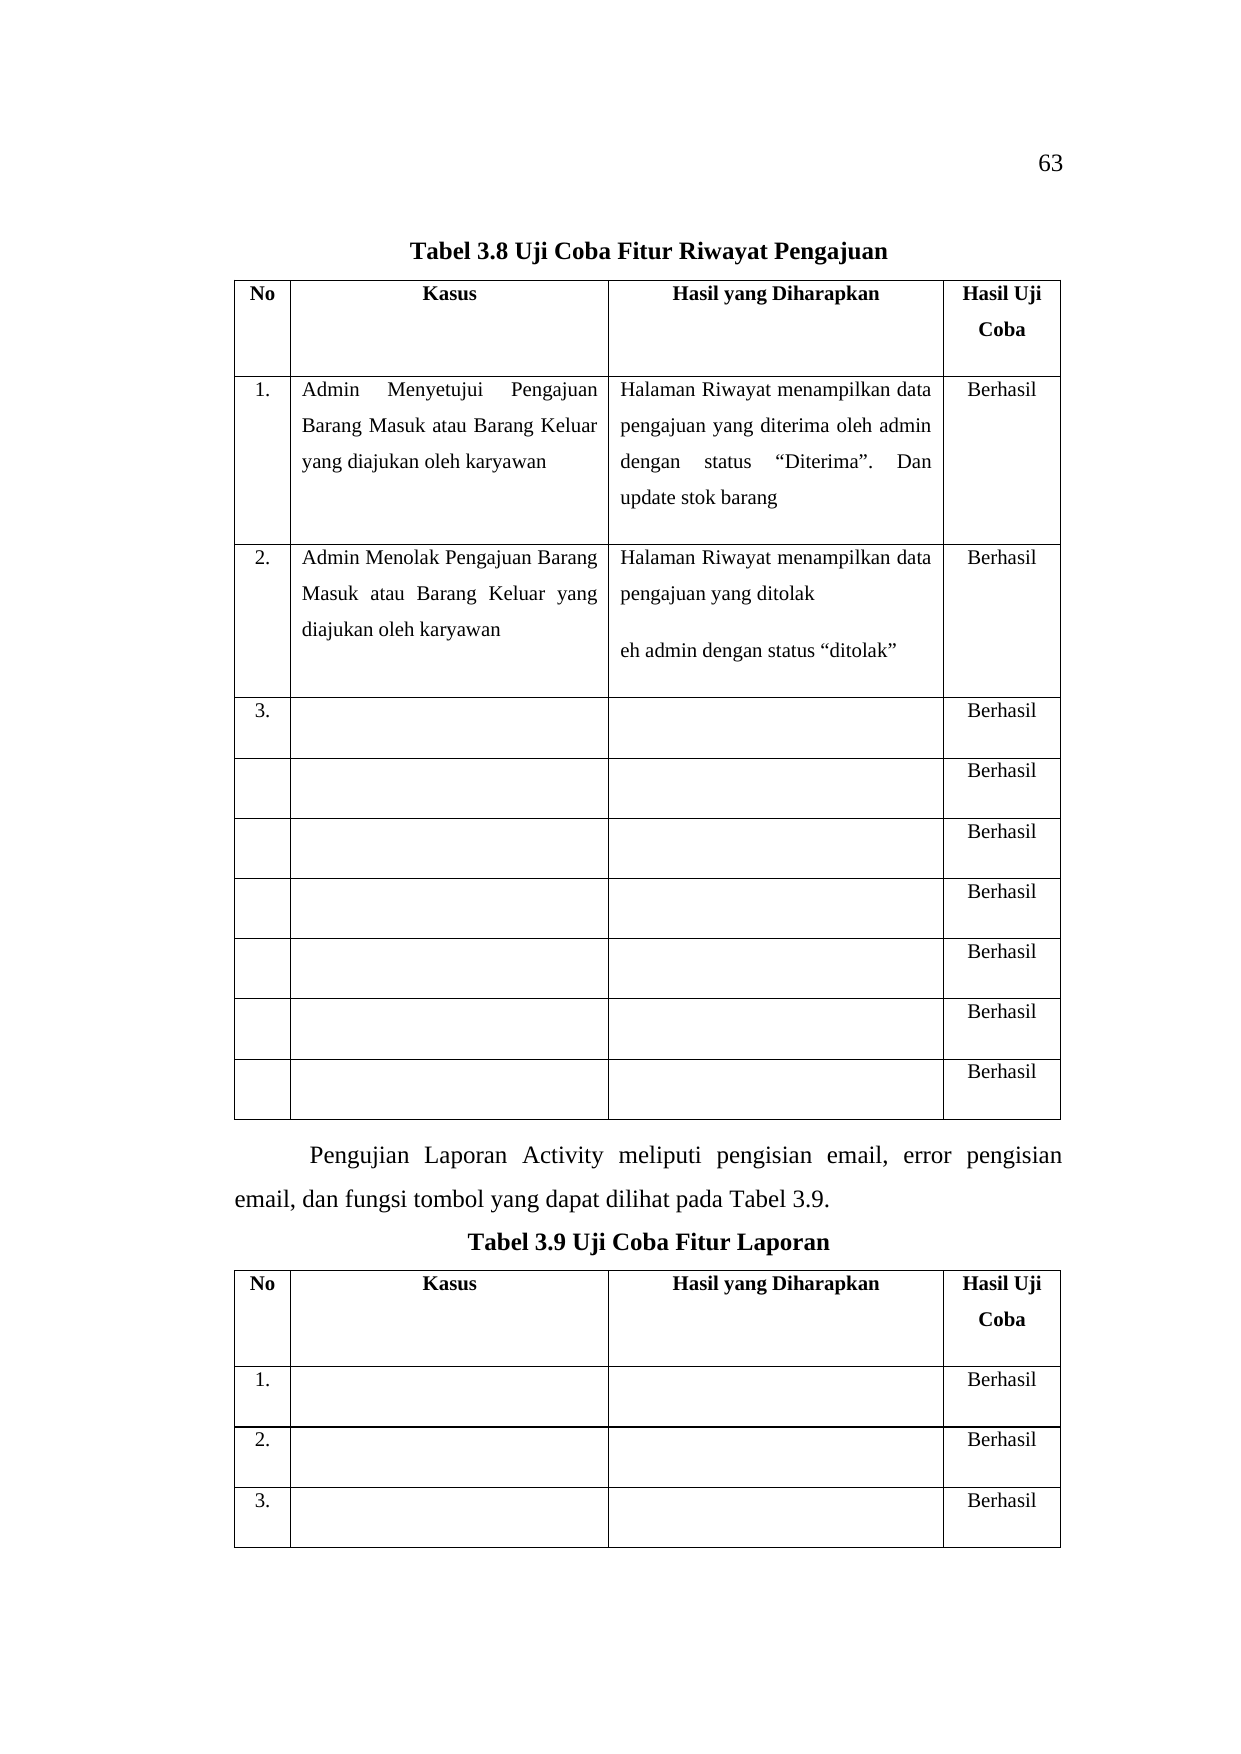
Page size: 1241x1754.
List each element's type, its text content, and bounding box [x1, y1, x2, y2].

table_cell [609, 939, 943, 998]
table_cell 3. [235, 698, 290, 757]
table_cell Berhasil [944, 545, 1060, 697]
table_cell Halaman Riwayat menampilkan data pengajuan yang diterima oleh admin dengan status “Diterima”. Dan update stok barang [609, 377, 943, 544]
table_cell [235, 999, 290, 1058]
table_cell [235, 879, 290, 938]
table_header No [235, 1271, 290, 1366]
table_cell [609, 1488, 943, 1547]
table_cell [235, 1060, 290, 1119]
table_cell [235, 939, 290, 998]
table_cell [291, 999, 608, 1058]
table_cell Berhasil [944, 879, 1060, 938]
table_cell [609, 1428, 943, 1487]
table_cell 1. [235, 1367, 290, 1426]
table_header Kasus [291, 1271, 608, 1366]
table_cell [235, 819, 290, 878]
text Tabel 3.8 Uji Coba Fitur Riwayat Pengajuan [234, 236, 1063, 265]
table_header Hasil Uji Coba [944, 1271, 1060, 1366]
table_cell [291, 759, 608, 818]
table_cell [609, 879, 943, 938]
table_cell Admin Menyetujui Pengajuan Barang Masuk atau Barang Keluar yang diajukan oleh karyawan [291, 377, 608, 544]
table_cell Halaman Riwayat menampilkan data pengajuan yang ditolak eh admin dengan status “ditolak” [609, 545, 943, 697]
table_cell [609, 1060, 943, 1119]
table_header No [235, 281, 290, 376]
table_cell [291, 819, 608, 878]
table_header Hasil yang Diharapkan [609, 281, 943, 376]
table_cell Berhasil [944, 999, 1060, 1058]
table_cell [291, 698, 608, 757]
table_cell Berhasil [944, 1060, 1060, 1119]
table_cell 1. [235, 377, 290, 544]
table_header Hasil Uji Coba [944, 281, 1060, 376]
table_cell [291, 1488, 608, 1547]
table_cell [609, 819, 943, 878]
table_cell [609, 698, 943, 757]
table_header Hasil yang Diharapkan [609, 1271, 943, 1366]
table_cell Berhasil [944, 377, 1060, 544]
table_cell [609, 999, 943, 1058]
table_cell [291, 1060, 608, 1119]
table_cell Berhasil [944, 698, 1060, 757]
table_cell 3. [235, 1488, 290, 1547]
table_cell Berhasil [944, 1428, 1060, 1487]
table_header Kasus [291, 281, 608, 376]
table_cell [291, 1367, 608, 1426]
table_cell [291, 879, 608, 938]
table_cell [291, 1428, 608, 1487]
text Pengujian Laporan Activity meliputi pengisian email, error pengisian email, dan fungsi tombol yang dapat dilihat pada Tabel 3.9. [234, 1141, 1063, 1212]
table_cell [609, 1367, 943, 1426]
table_cell Berhasil [944, 819, 1060, 878]
table_cell [235, 759, 290, 818]
table_cell Berhasil [944, 939, 1060, 998]
table_cell Berhasil [944, 759, 1060, 818]
table_cell 2. [235, 1428, 290, 1487]
table_cell Admin Menolak Pengajuan Barang Masuk atau Barang Keluar yang diajukan oleh karyawan [291, 545, 608, 697]
table_cell [291, 939, 608, 998]
text Tabel 3.9 Uji Coba Fitur Laporan [234, 1227, 1063, 1256]
table_cell Berhasil [944, 1488, 1060, 1547]
table_cell [609, 759, 943, 818]
table_cell Berhasil [944, 1367, 1060, 1426]
table_cell 2. [235, 545, 290, 697]
